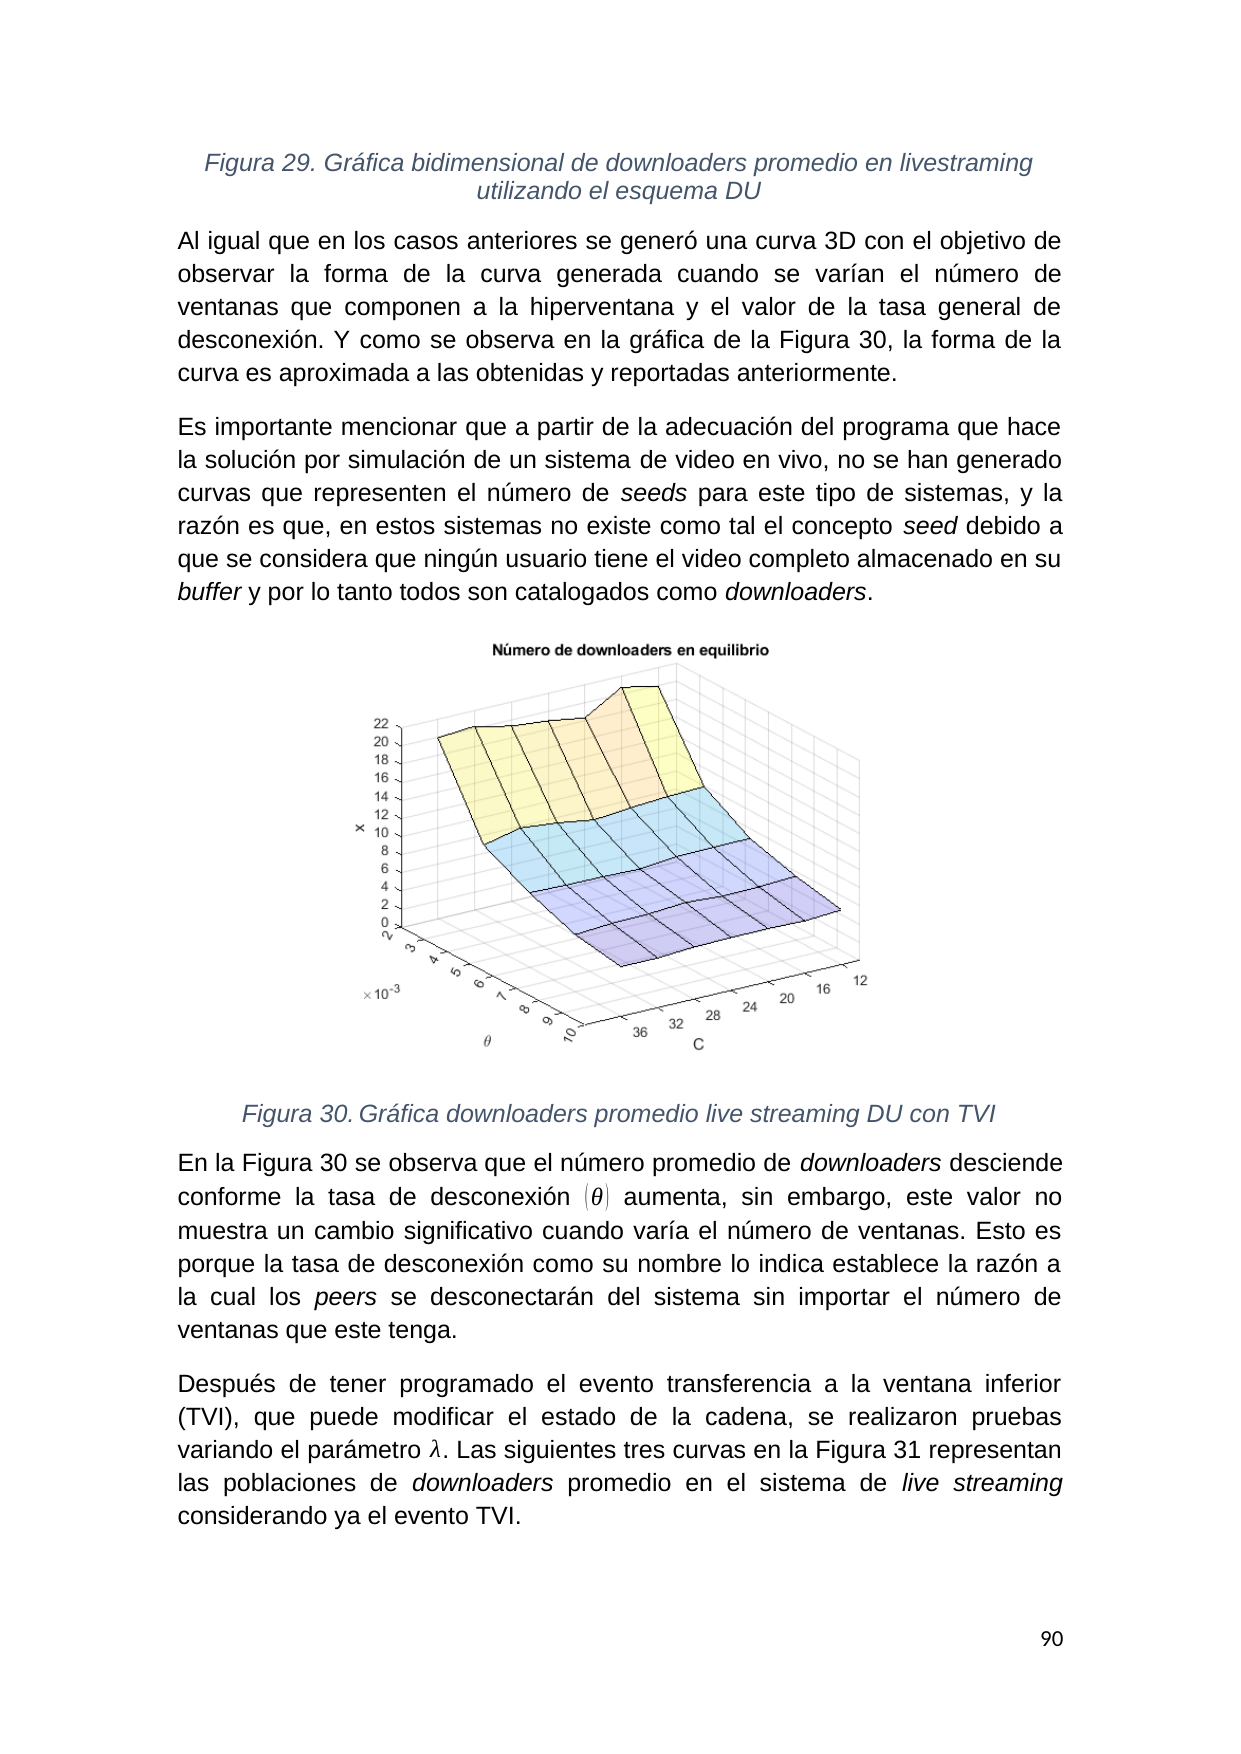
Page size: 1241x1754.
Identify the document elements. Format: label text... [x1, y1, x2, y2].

text Al igual que en los casos anteriores se generó una curva 3D con el objetivo de observar la forma de la curva generada cuando se varían el número de ventanas que componen a la hiperventana y el valor de la tasa general de desconexión. Y como se observa en la gráfica de la Figura 30, la forma de la curva es aproximada a las obtenidas y reportadas anteriormente. [177, 226, 1063, 387]
text En la Figura 30 se observa que el número promedio de downloaders desciende conforme la tasa de desconexión aumenta, sin embargo, este valor no muestra un cambio significativo cuando varía el número de ventanas. Esto es porque la tasa de desconexión como su nombre lo indica establece la razón a la cual los peers se desconectarán del sistema sin importar el número de ventanas que este tenga. [177, 1148, 1063, 1344]
text Figura 29. Gráfica bidimensional de downloaders promedio en livestraming utilizando el esquema DU [177, 148, 1063, 205]
text Después de tener programado el evento transferencia a la ventana inferior (TVI), que puede modificar el estado de la cadena, se realizaron pruebas variando el parámetro . Las siguientes tres curvas en la Figura 31 representan las poblaciones de downloaders promedio en el sistema de live streaming considerando ya el evento TVI. [177, 1369, 1063, 1530]
text Figura 30. Gráfica downloaders promedio live streaming DU con TVI [177, 1099, 1063, 1128]
picture [325, 630, 916, 1074]
text Es importante mencionar que a partir de la adecuación del programa que hace la solución por simulación de un sistema de video en vivo, no se han generado curvas que representen el número de seeds para este tipo de sistemas, y la razón es que, en estos sistemas no existe como tal el concepto seed debido a que se considera que ningún usuario tiene el video completo almacenado en su buffer y por lo tanto todos son catalogados como downloaders. [177, 412, 1063, 606]
